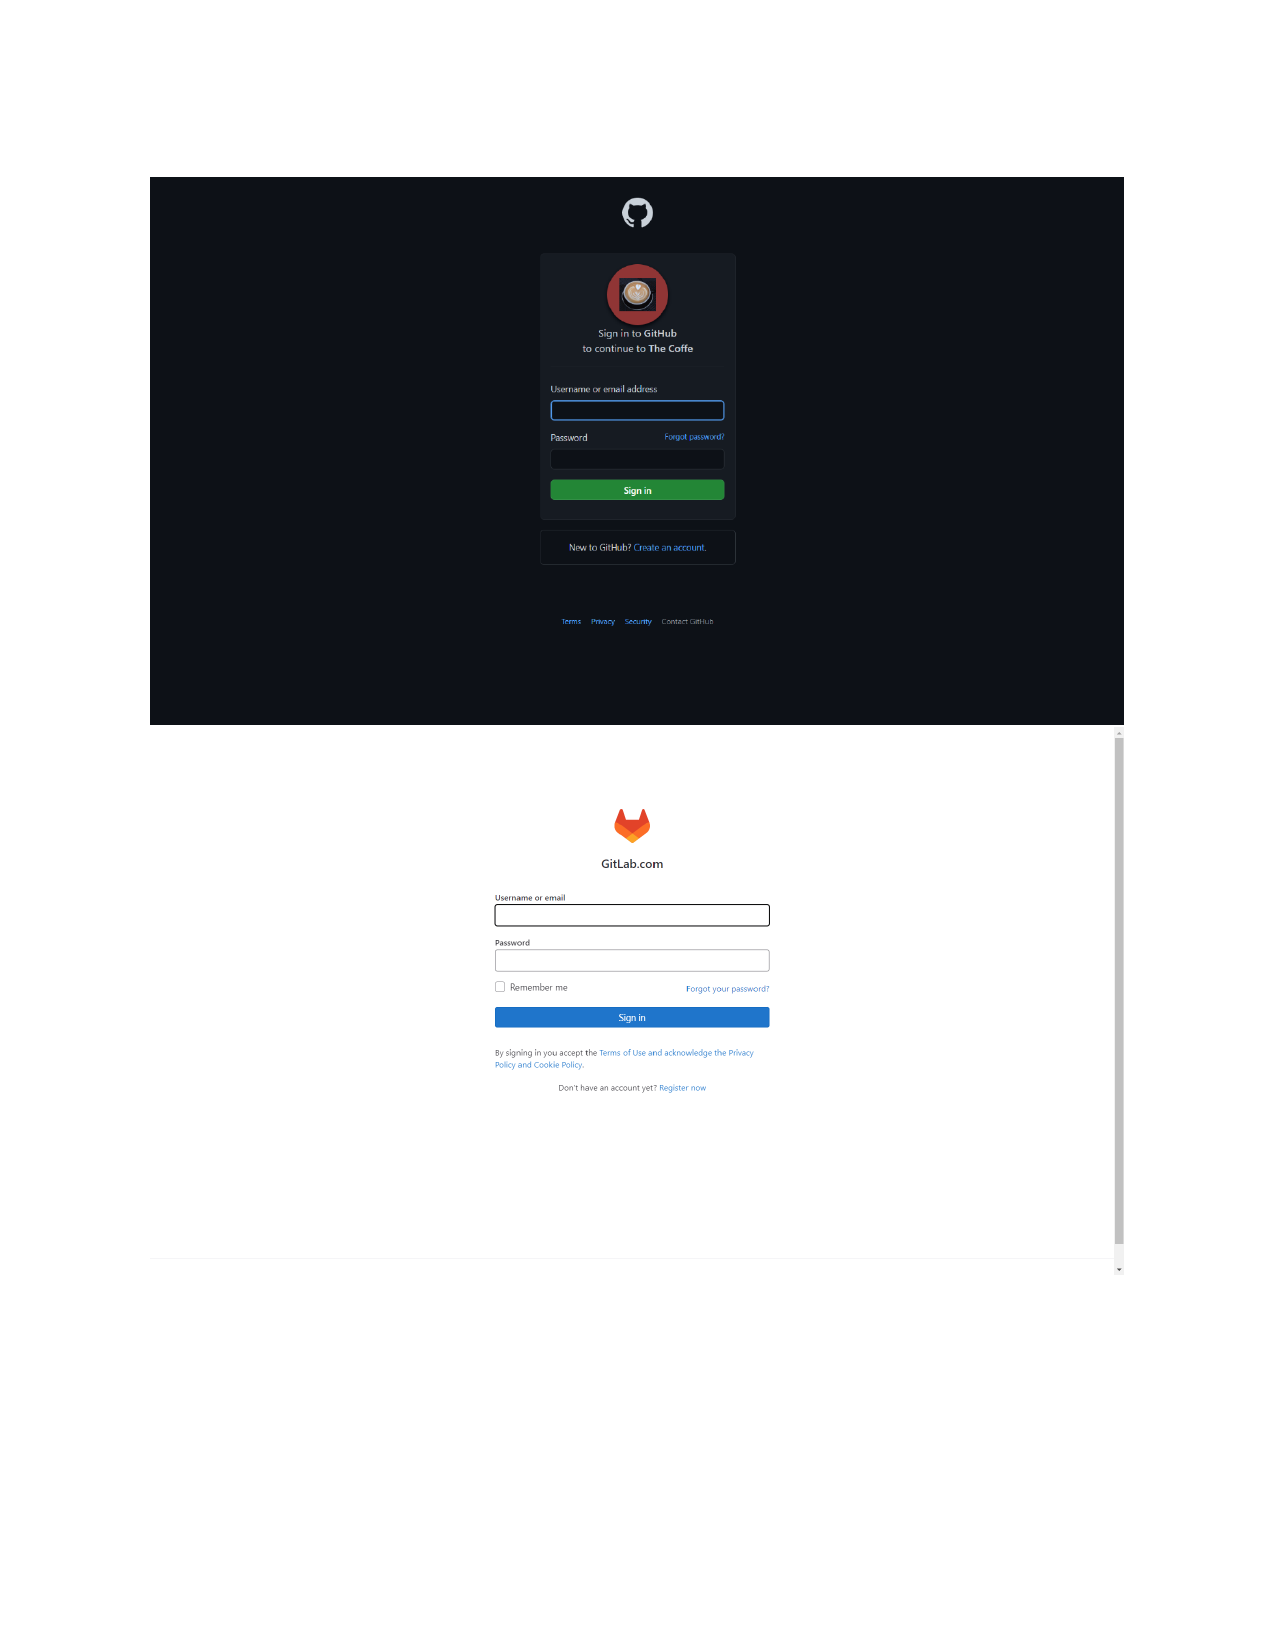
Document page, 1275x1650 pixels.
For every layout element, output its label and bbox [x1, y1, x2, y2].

picture [150, 177, 1124, 725]
picture [150, 727, 1124, 1275]
